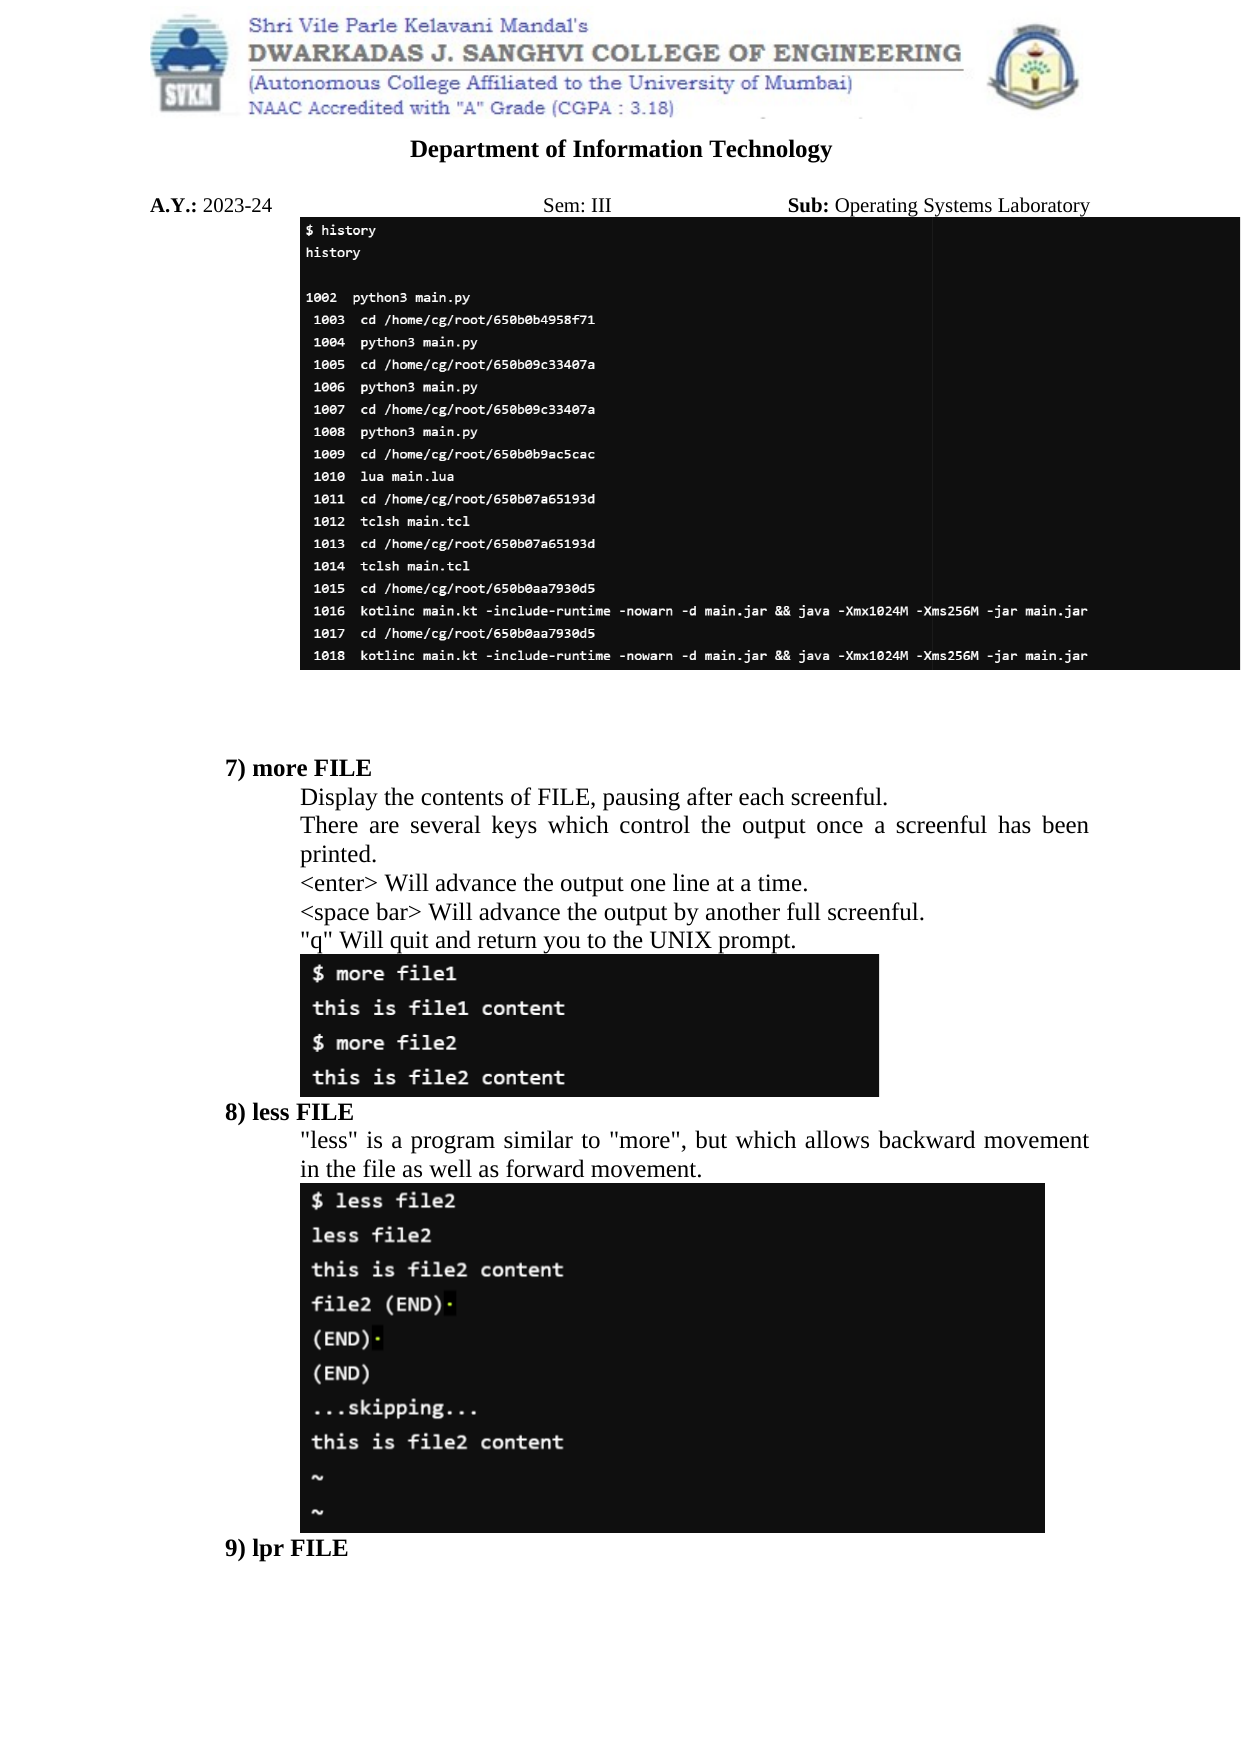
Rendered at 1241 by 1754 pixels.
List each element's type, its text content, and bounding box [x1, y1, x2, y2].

picture [300, 217, 1241, 670]
text "q" Will quit and return you to the UNIX prompt. [300, 925, 1090, 954]
text 7) more FILE [225, 753, 1090, 782]
text "less" is a program similar to "more", but which allows backward movement in the file as well as forward movement. [300, 1126, 1090, 1183]
picture [300, 954, 880, 1097]
picture [300, 1183, 1045, 1533]
text There are several keys which control the output once a screenful has been printed. [300, 810, 1090, 868]
text <enter> Will advance the output one line at a time. [300, 868, 1090, 897]
text <space bar> Will advance the output by another full screenful. [300, 897, 1090, 925]
picture [150, 6, 1084, 119]
text 8) less FILE [225, 1097, 1090, 1126]
text Display the contents of FILE, pausing after each screenful. [300, 782, 1090, 810]
text 9) lpr FILE [225, 1533, 1090, 1562]
